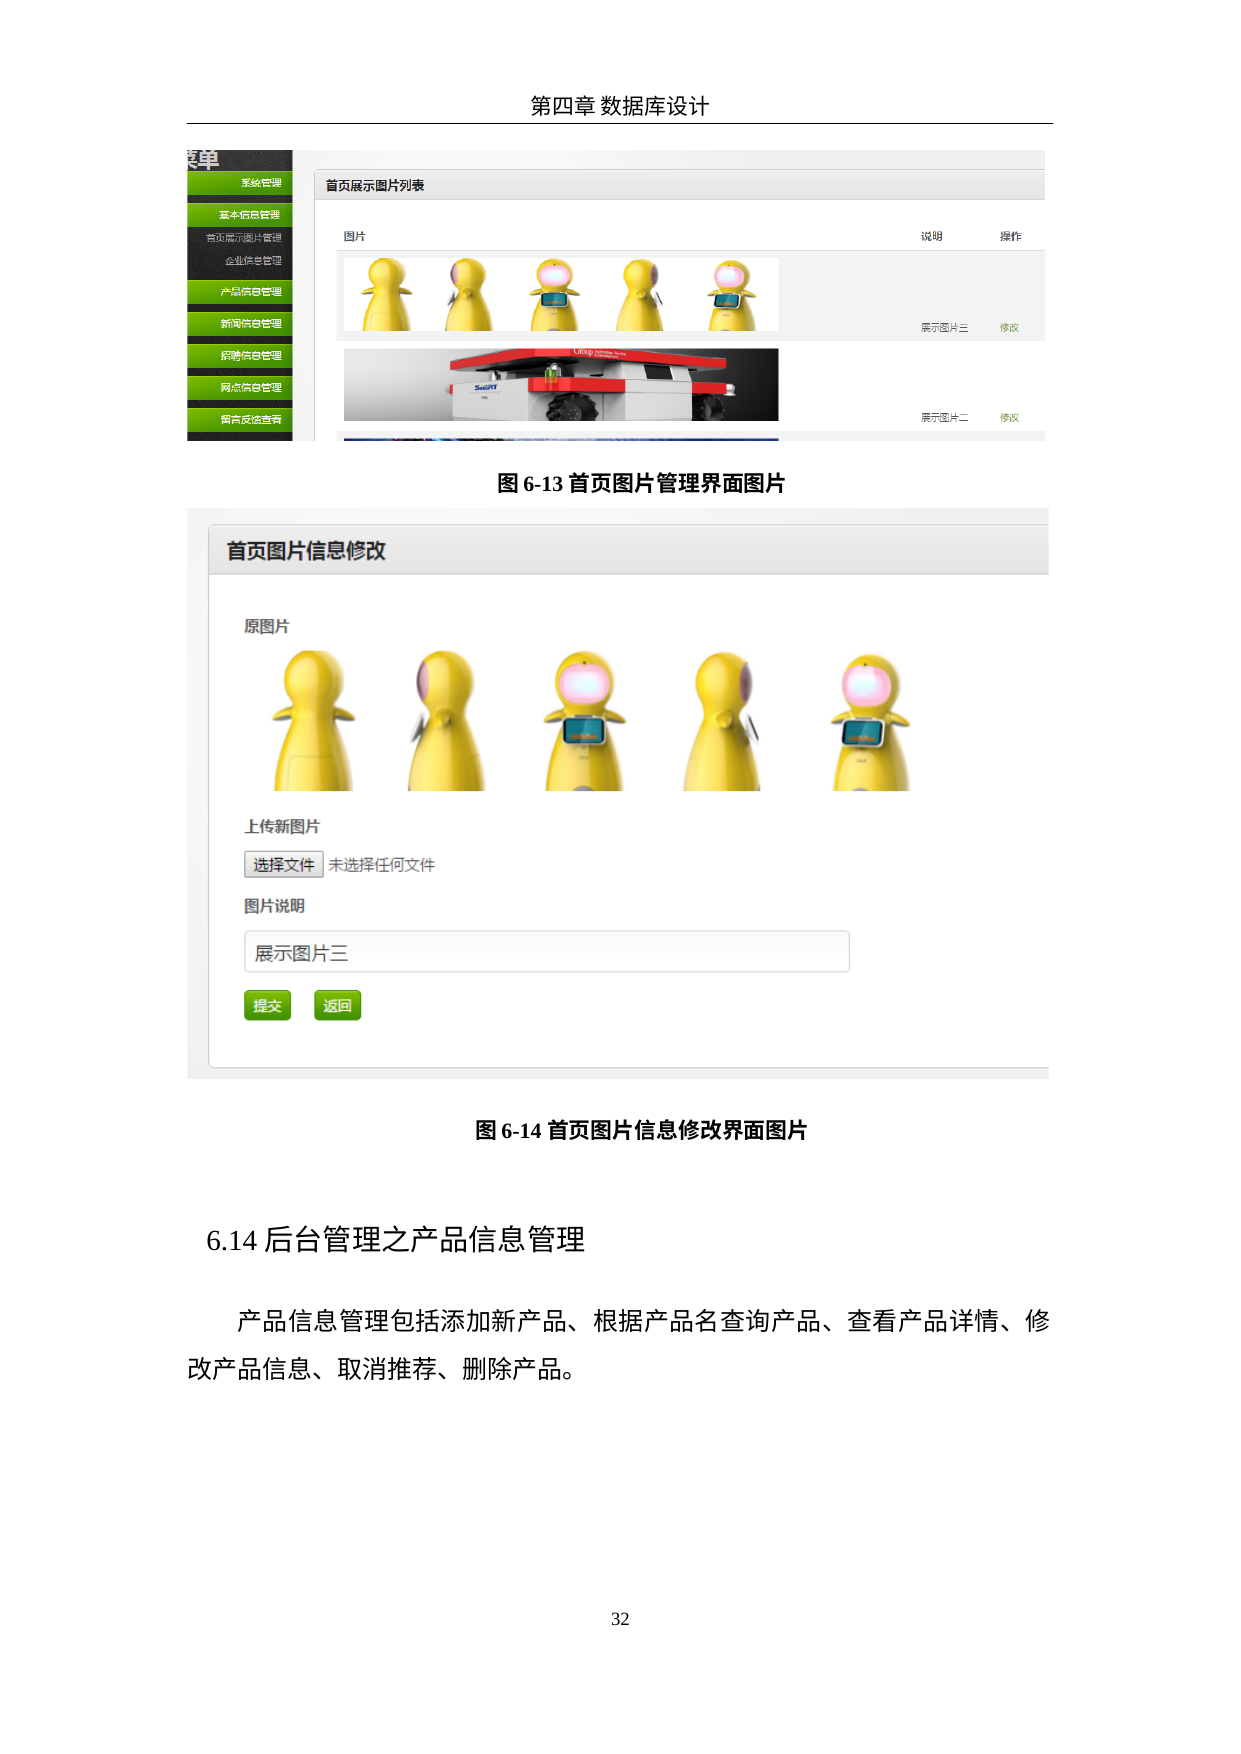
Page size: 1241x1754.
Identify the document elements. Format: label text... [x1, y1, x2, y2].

text 图6-14 首页图片信息修改界面图片 [187, 1113, 1053, 1145]
subtitle 6.14 后台管理之产品信息管理 [206, 1217, 1053, 1259]
picture [187, 508, 1049, 1079]
text 产品信息管理包括添加新产品、根据产品名查询产品、查看产品详情、修改产品信息、取消推荐、删除产品。 [187, 1301, 1053, 1386]
text 图6-13 首页图片管理界面图片 [187, 466, 1053, 498]
picture [187, 150, 1045, 441]
